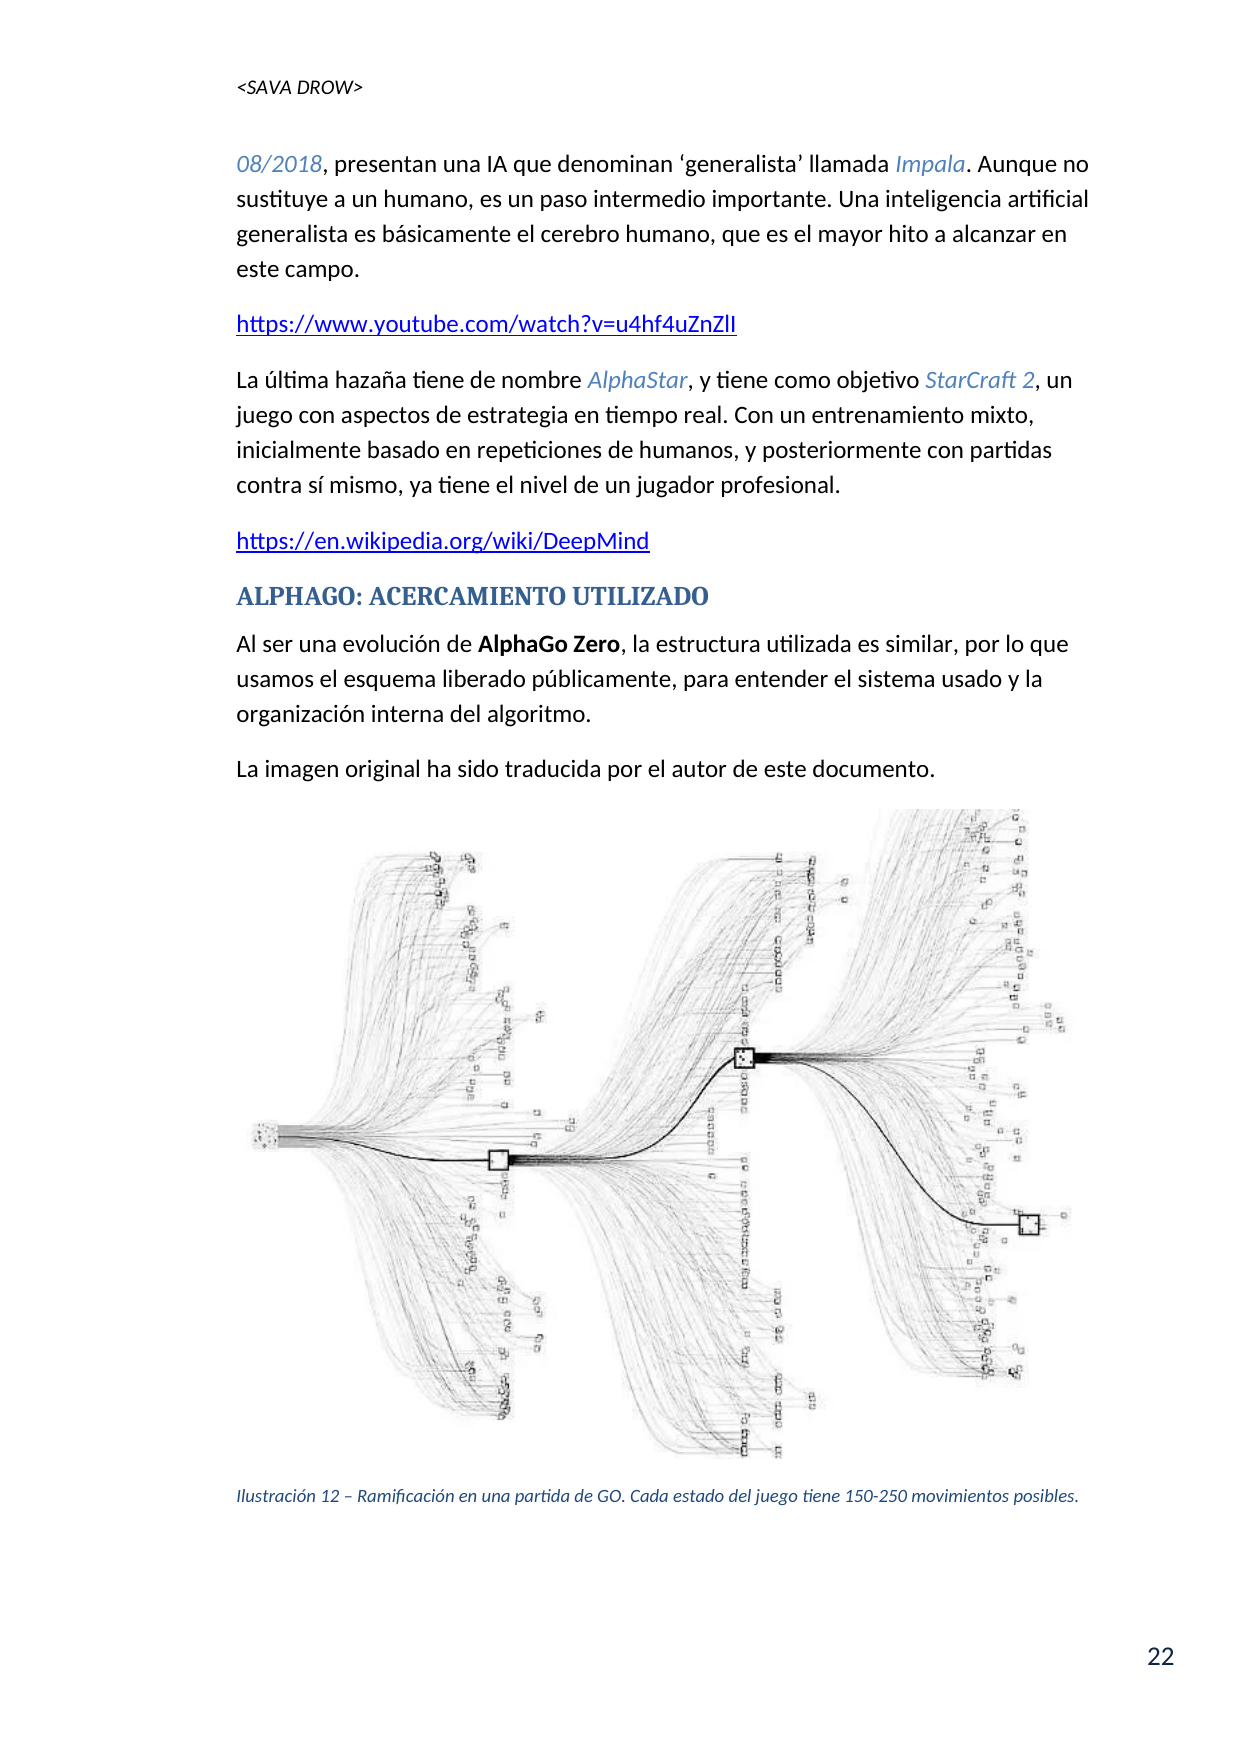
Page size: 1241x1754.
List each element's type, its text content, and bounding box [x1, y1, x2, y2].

text https://www.youtube.com/watch?v=u4hf4uZnZlI [236, 308, 1092, 339]
subtitle ALPHAGO: ACERCAMIENTO UTILIZADO [236, 581, 1092, 612]
text La imagen original ha sido traducida por el autor de este documento. [236, 753, 1092, 784]
text https://en.wikipedia.org/wiki/DeepMind [236, 525, 1092, 556]
text Al ser una evolución de AlphaGo Zero, la estructura utilizada es similar, por lo que usamos el esquema liberado públicamente, para entender el sistema usado y la organización interna del algoritmo. [236, 628, 1092, 728]
text 08/2018, presentan una IA que denominan ‘generalista’ llamada Impala. Aunque no sustituye a un humano, es un paso intermedio importante. Una inteligencia artificial generalista es básicamente el cerebro humano, que es el mayor hito a alcanzar en este campo. [236, 148, 1092, 283]
picture [236, 809, 1093, 1459]
text La última hazaña tiene de nombre AlphaStar, y tiene como objetivo StarCraft 2, un juego con aspectos de estrategia en tiempo real. Con un entrenamiento mixto, inicialmente basado en repeticiones de humanos, y posteriormente con partidas contra sí mismo, ya tiene el nivel de un jugador profesional. [236, 364, 1092, 500]
